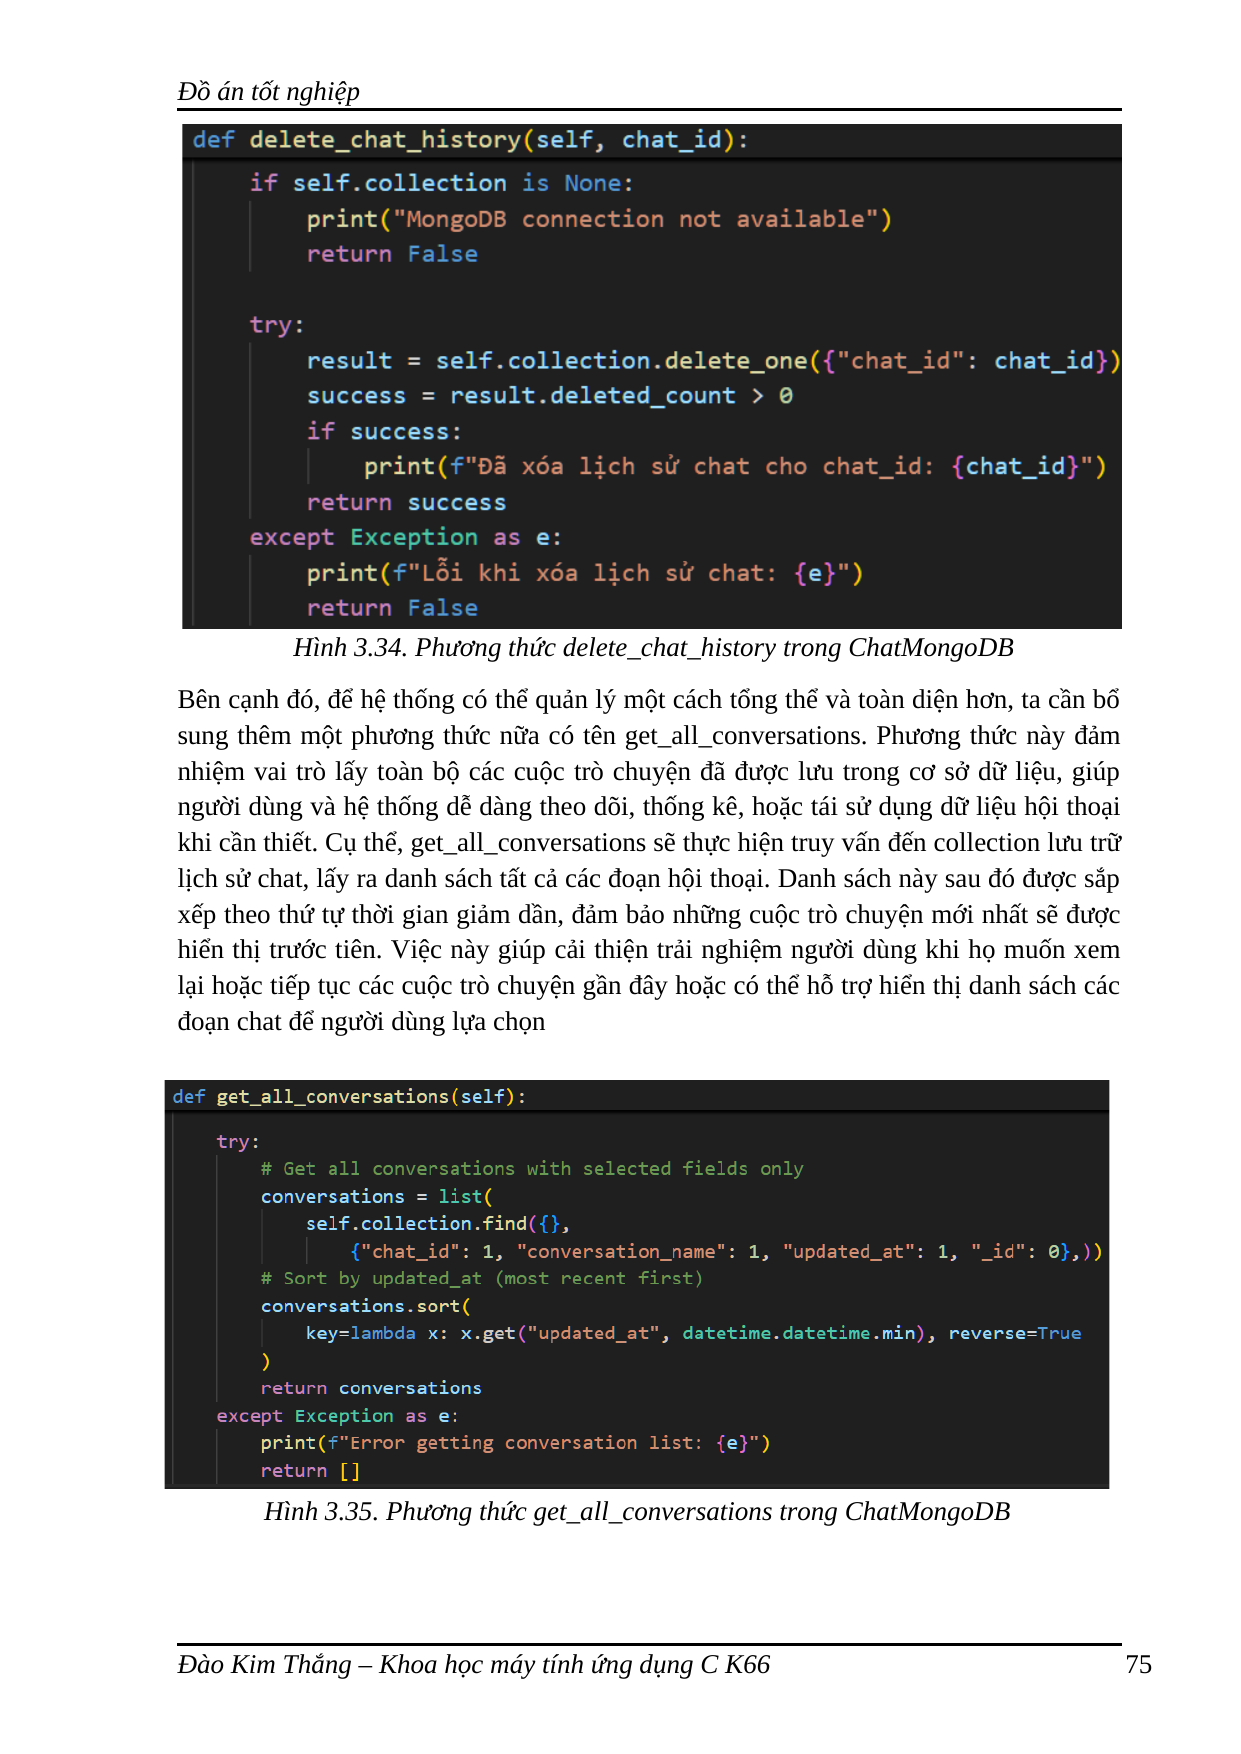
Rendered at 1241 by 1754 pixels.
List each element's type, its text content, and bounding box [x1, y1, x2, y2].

picture [181, 124, 1121, 628]
picture [164, 1080, 1110, 1489]
